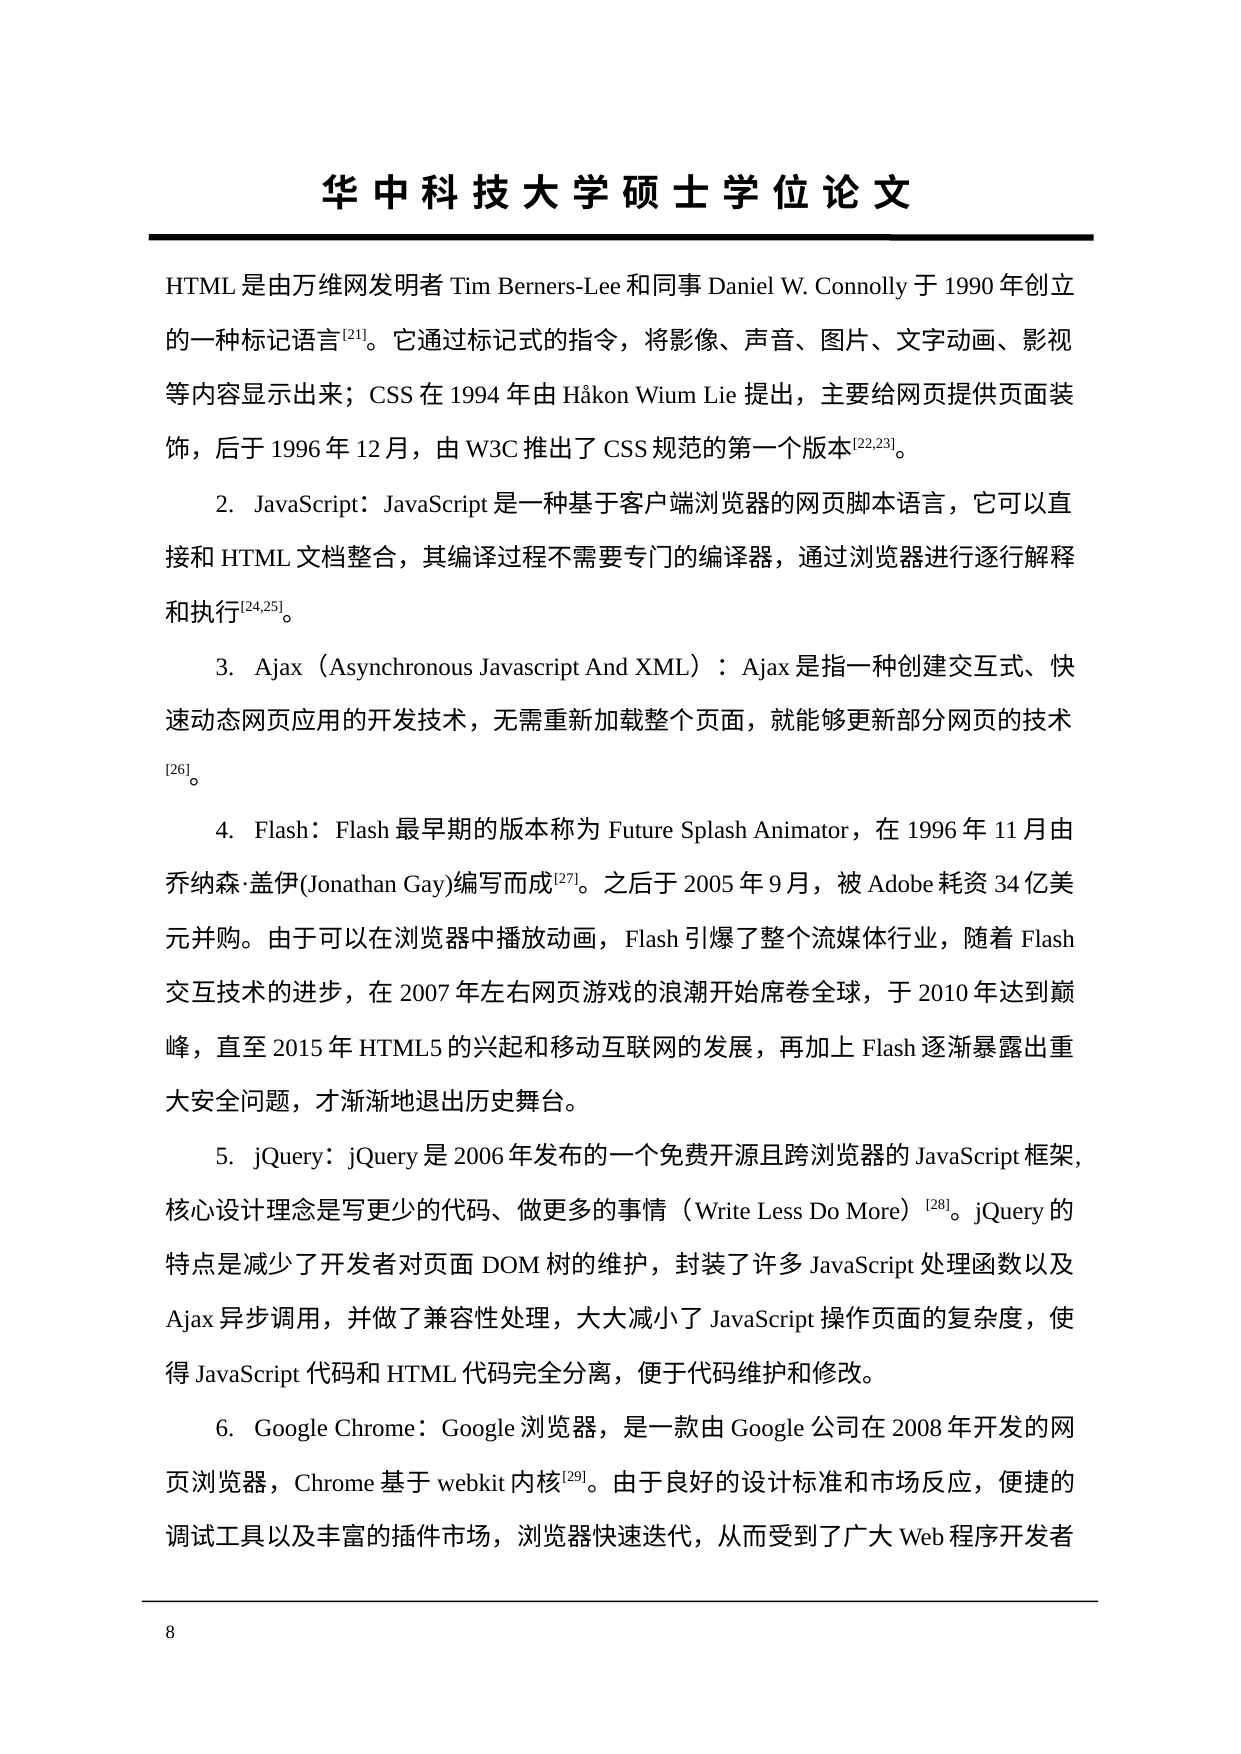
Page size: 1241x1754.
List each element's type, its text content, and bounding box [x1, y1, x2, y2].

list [165, 266, 1075, 465]
list jQuery：jQuery是2006年发布的一个免费开源且跨浏览器的JavaScript框架,核心设计理念是写更少的代码、做更多的事情（Write Less Do More）[28]。jQuery的特点是减少了开发者对页面DOM树的维护，封装了许多JavaScript处理函数以及Ajax异步调用，并做了兼容性处理，大大减小了JavaScript操作页面的复杂度，使得JavaScript 代码和 HTML 代码完全分离，便于代码维护和修改。 [165, 1136, 1075, 1389]
list Ajax（Asynchronous Javascript And XML）：Ajax是指一种创建交互式、快速动态网页应用的开发技术，无需重新加载整个页面，就能够更新部分网页的技术[26]。 [165, 646, 1075, 791]
list Flash：Flash最早期的版本称为Future Splash Animator，在1996年11月由乔纳森·盖伊(Jonathan Gay)编写而成[27]。之后于2005年9月，被Adobe耗资34亿美元并购。由于可以在浏览器中播放动画，Flash引爆了整个流媒体行业，随着Flash 交互技术的进步，在2007年左右网页游戏的浪潮开始席卷全球，于2010年达到巅峰，直至2015年HTML5的兴起和移动互联网的发展，再加上Flash逐渐暴露出重大安全问题，才渐渐地退出历史舞台。 [165, 809, 1075, 1118]
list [165, 1408, 1075, 1553]
list JavaScript：JavaScript是一种基于客户端浏览器的网页脚本语言，它可以直接和HTML文档整合，其编译过程不需要专门的编译器，通过浏览器进行逐行解释和执行[24,25]。 [165, 483, 1075, 628]
